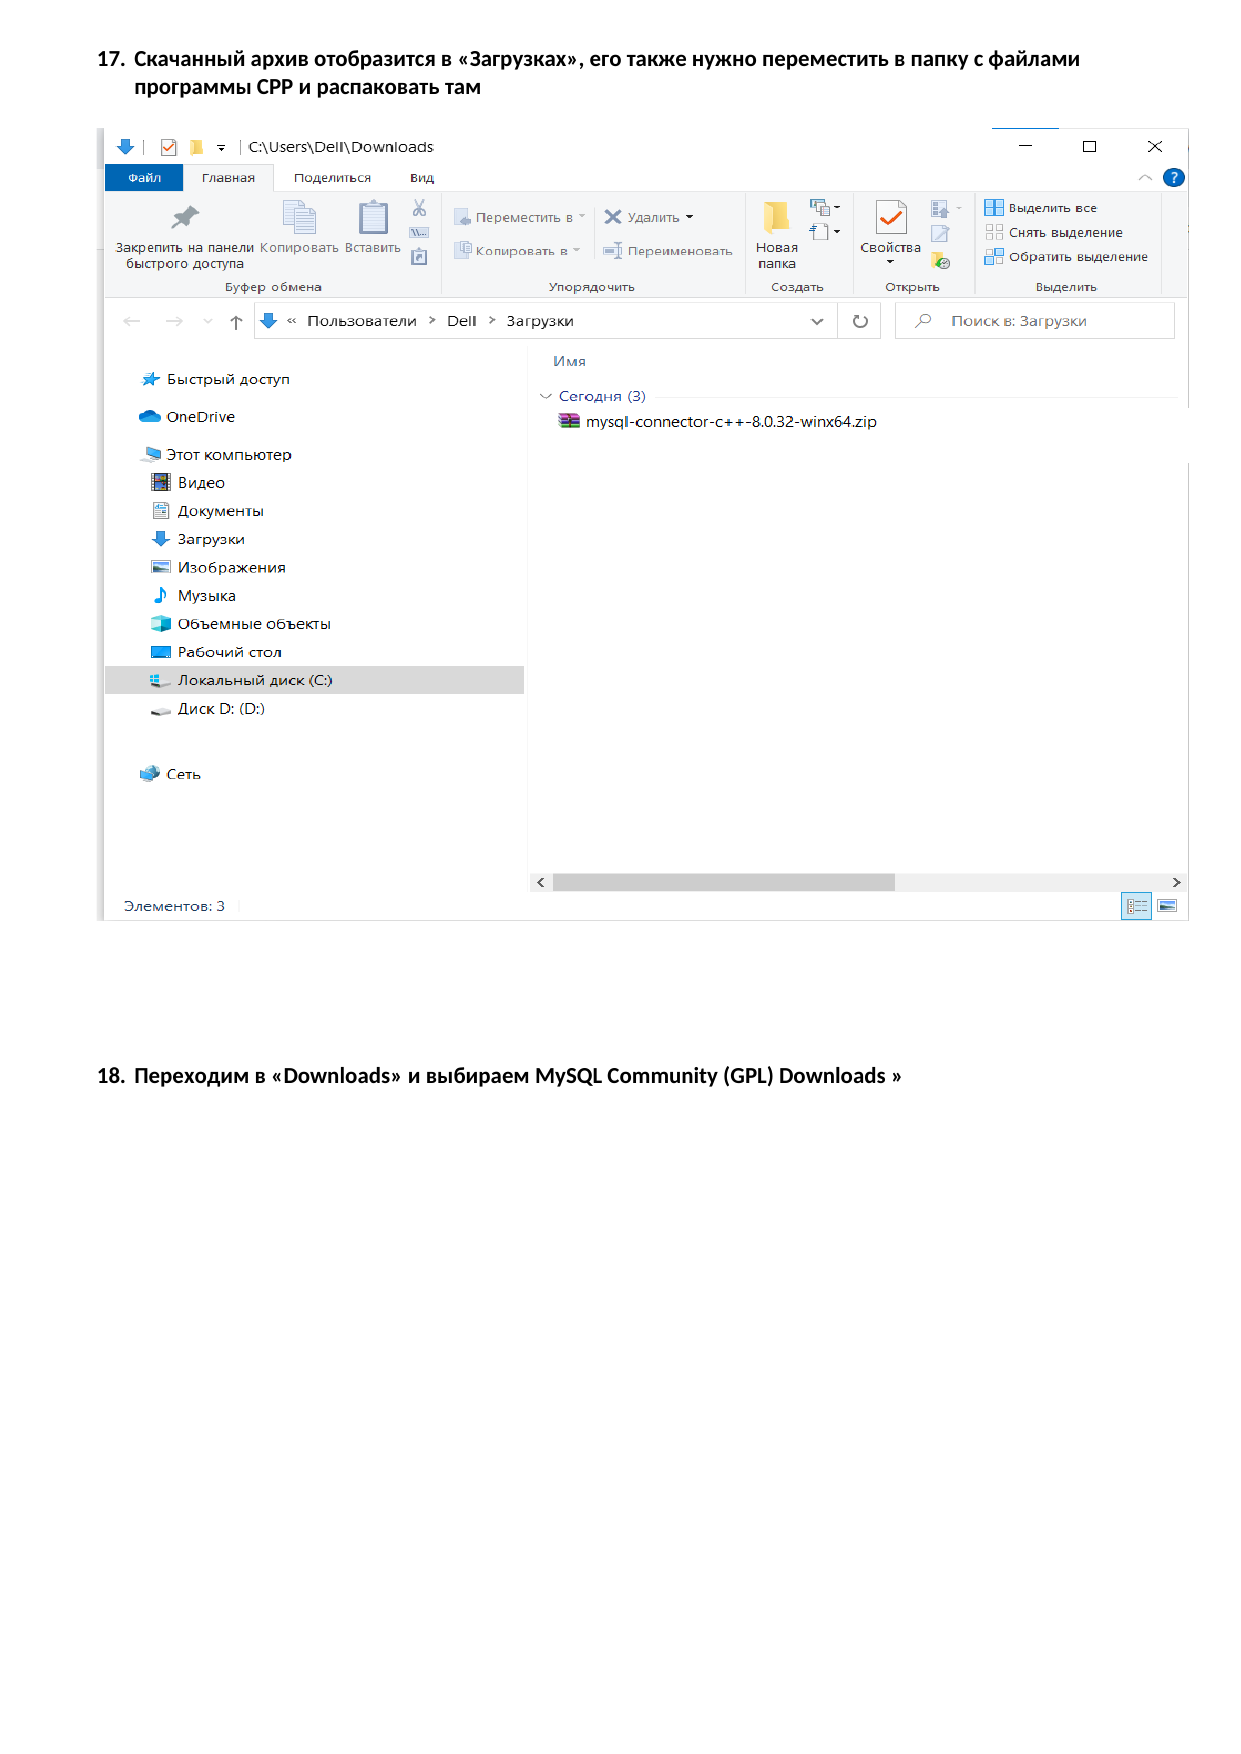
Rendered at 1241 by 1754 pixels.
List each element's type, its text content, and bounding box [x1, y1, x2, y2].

list Скачанный архив отобразится в «Загрузках», его также нужно переместить в папку с файлами программы СPP и распаковать там [97, 44, 1152, 100]
picture [96, 128, 1189, 921]
list Переходим в «Downloads» и выбираем MySQL Community (GPL) Downloads » [97, 1061, 1152, 1089]
